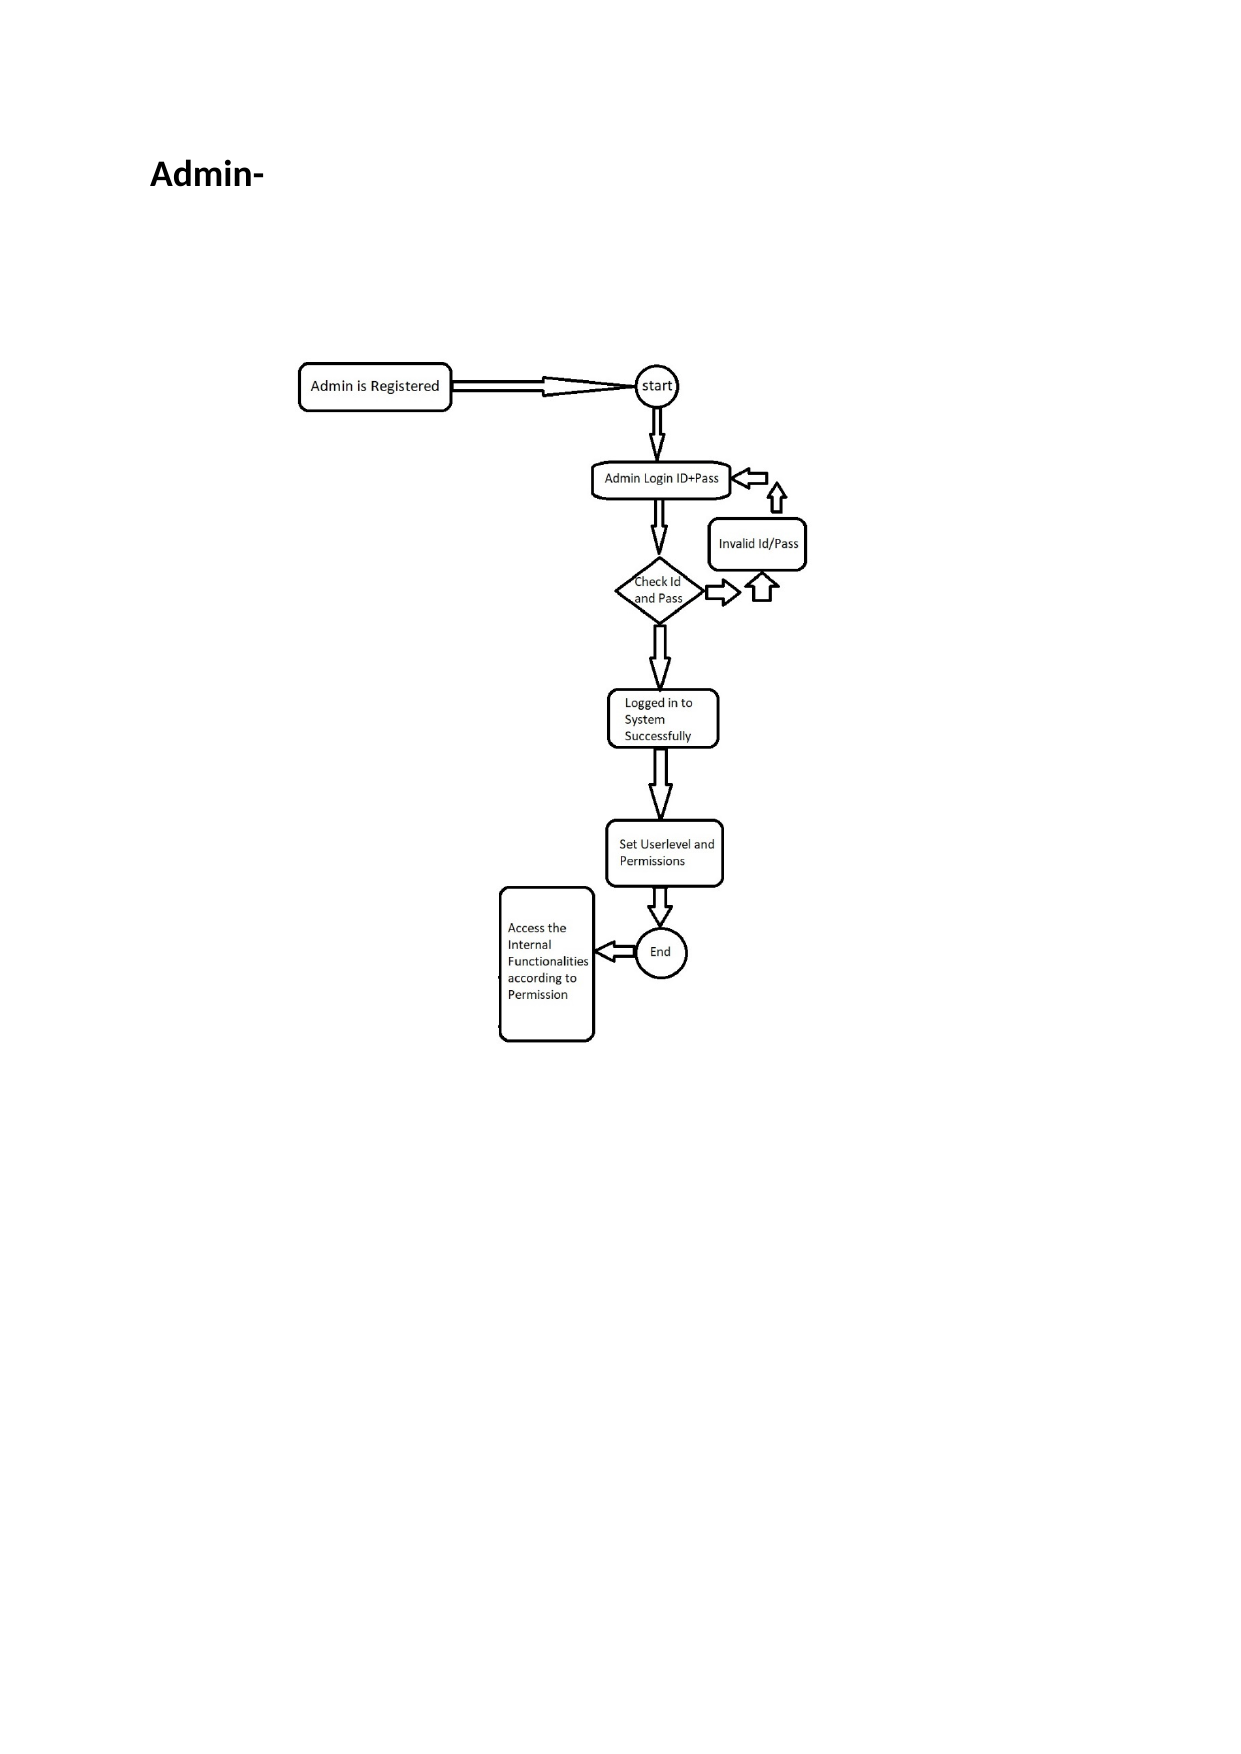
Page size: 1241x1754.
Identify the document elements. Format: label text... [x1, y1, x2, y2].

text Admin- [150, 150, 1090, 196]
picture [278, 216, 963, 1055]
